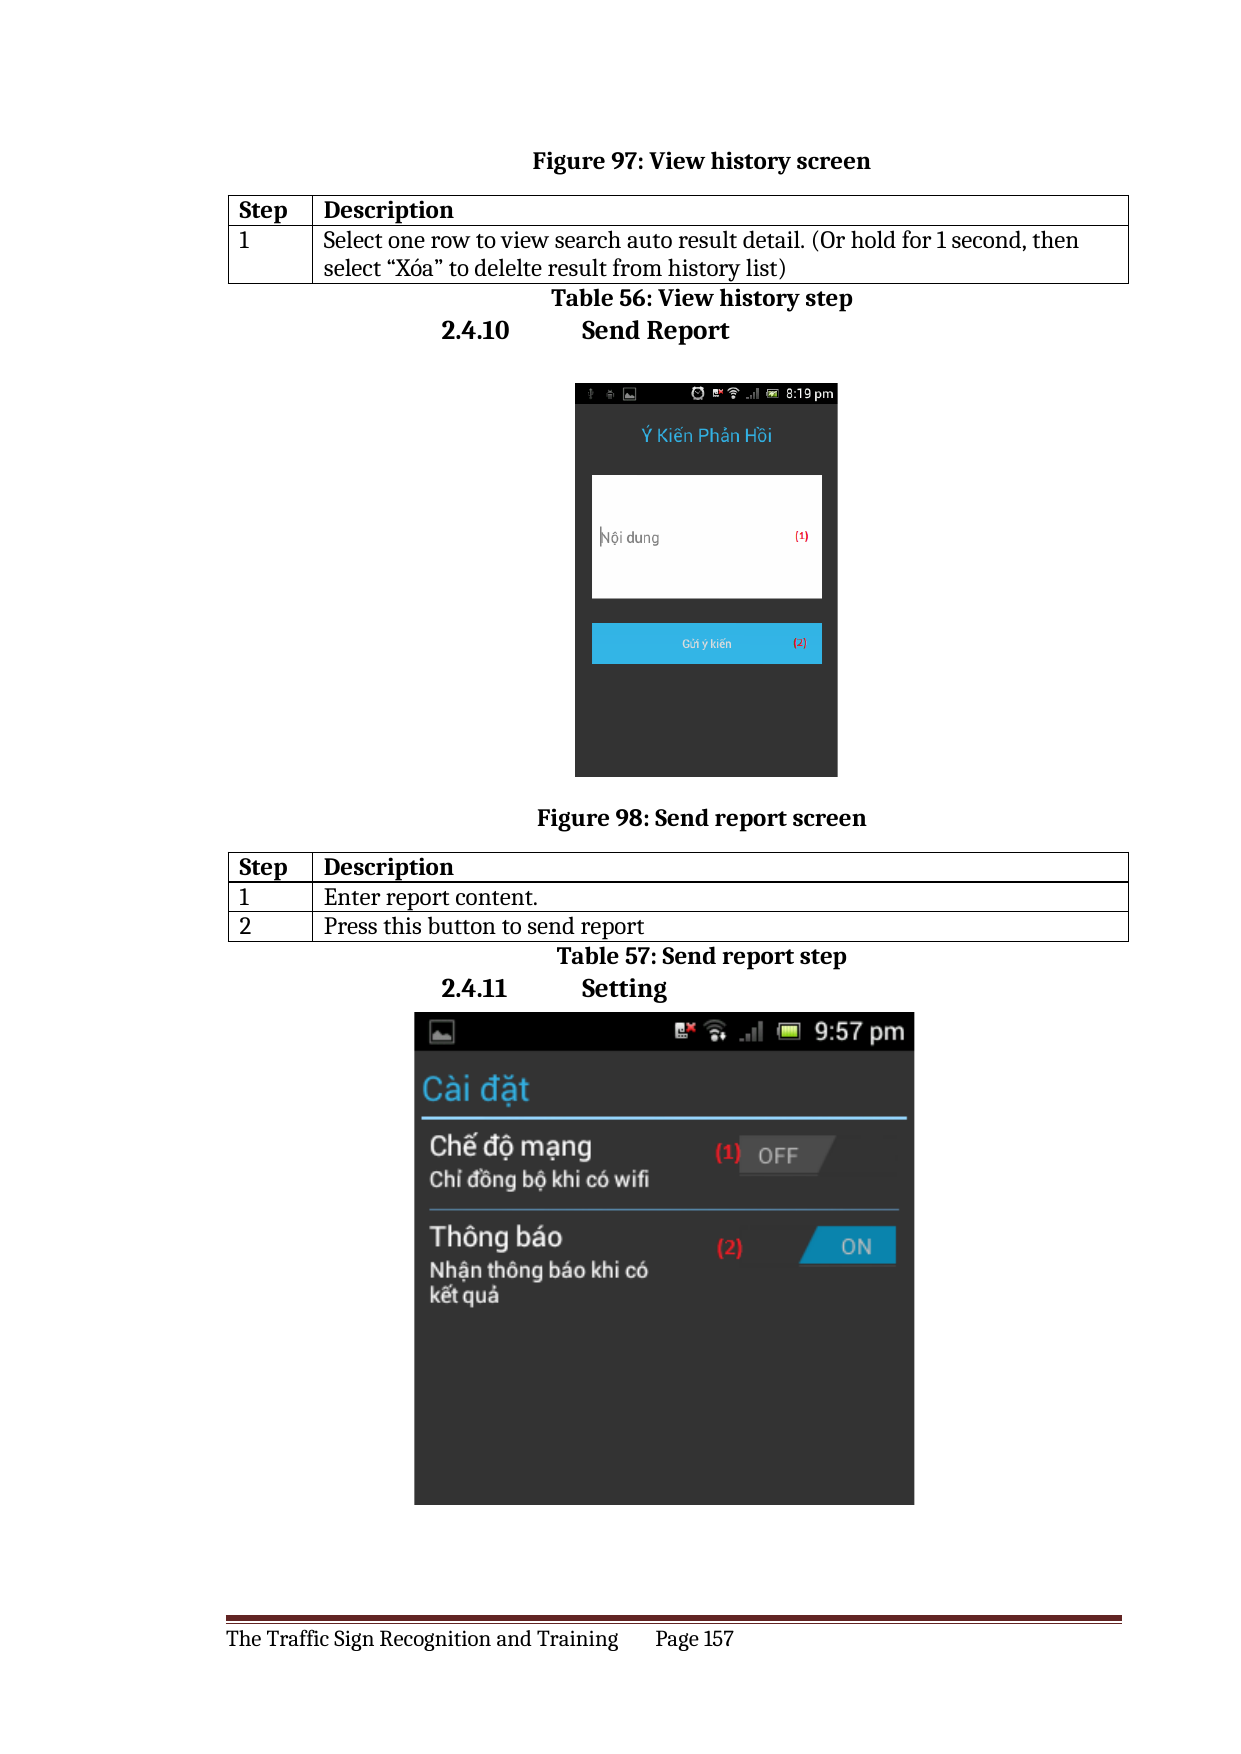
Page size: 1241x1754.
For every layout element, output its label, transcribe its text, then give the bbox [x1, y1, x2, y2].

subtitle Send Report [441, 315, 1122, 346]
list Figure 97: View history screen [282, 147, 1122, 176]
picture [414, 1012, 915, 1505]
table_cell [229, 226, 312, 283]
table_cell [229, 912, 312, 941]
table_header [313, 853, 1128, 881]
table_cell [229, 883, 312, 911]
subtitle Setting [441, 973, 1122, 1004]
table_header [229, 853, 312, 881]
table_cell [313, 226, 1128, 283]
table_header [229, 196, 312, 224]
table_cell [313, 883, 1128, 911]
picture [575, 383, 838, 777]
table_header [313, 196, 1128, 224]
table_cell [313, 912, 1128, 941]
